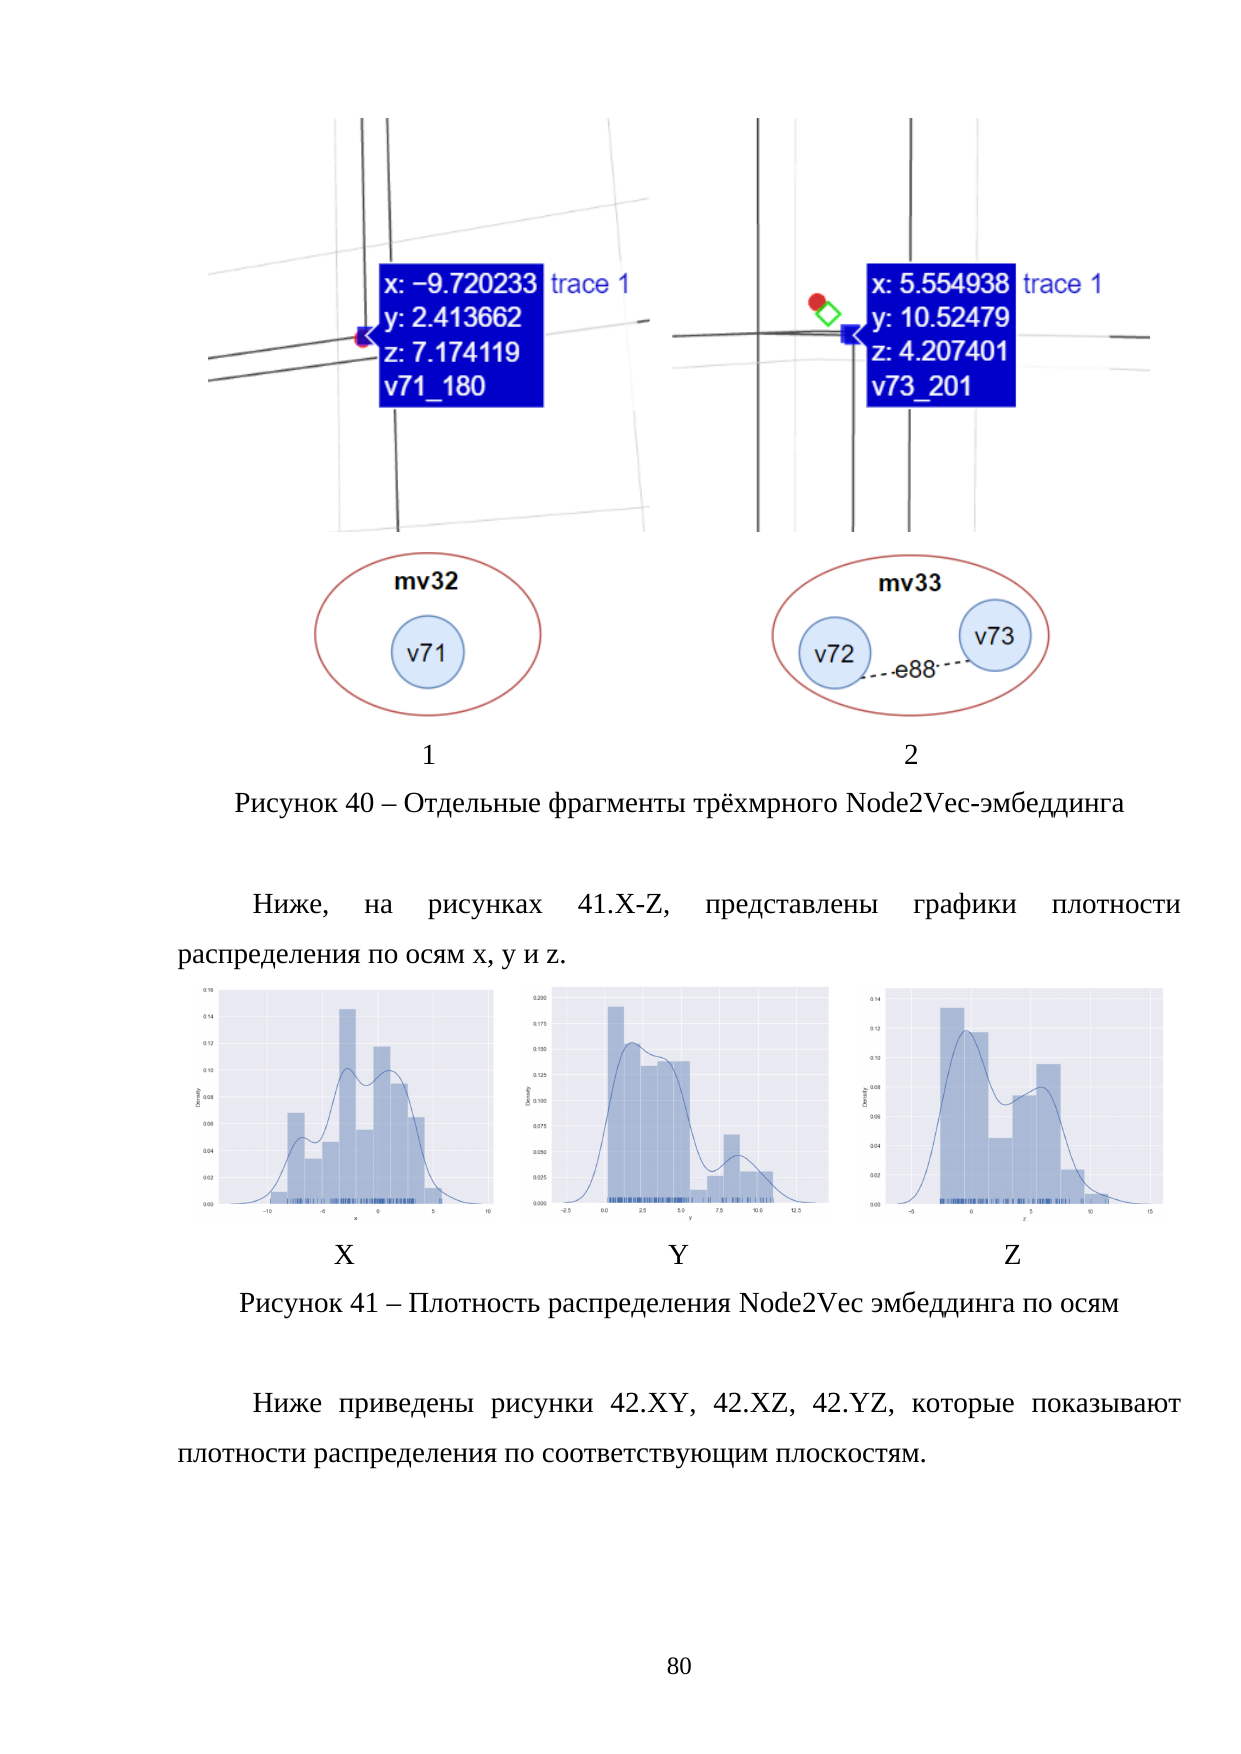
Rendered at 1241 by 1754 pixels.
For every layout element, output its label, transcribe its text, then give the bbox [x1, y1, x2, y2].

table_cell Z [845, 1237, 1179, 1285]
table_header [177, 986, 511, 1237]
picture [768, 545, 1054, 723]
table_cell [661, 546, 1162, 737]
picture [208, 118, 650, 532]
text Ниже, на рисунках 41.X-Z, представлены графики плотности распределения по осям x, y и z. [177, 886, 1181, 969]
picture [525, 986, 832, 1223]
table_cell 1 [197, 737, 661, 785]
table_cell 2 [661, 737, 1162, 785]
table_header [845, 986, 1179, 1237]
table_header [511, 986, 845, 1237]
table_cell X [177, 1237, 511, 1285]
table_cell Y [511, 1237, 845, 1285]
picture [672, 118, 1151, 532]
table_header [197, 118, 661, 546]
picture [313, 545, 545, 723]
text Ниже приведены рисунки 42.XY, 42.XZ, 42.YZ, которые показывают плотности распределения по соответствующим плоскостям. [177, 1385, 1181, 1469]
picture [859, 986, 1166, 1223]
table_header [661, 118, 1162, 546]
picture [193, 986, 496, 1223]
table_cell [197, 546, 661, 737]
text Рисунок 41 – Плотность распределения Node2Vec эмбеддинга по осям [177, 1285, 1181, 1318]
text Рисунок 40 – Отдельные фрагменты трёхмрного Node2Vec-эмбеддинга [177, 785, 1181, 819]
